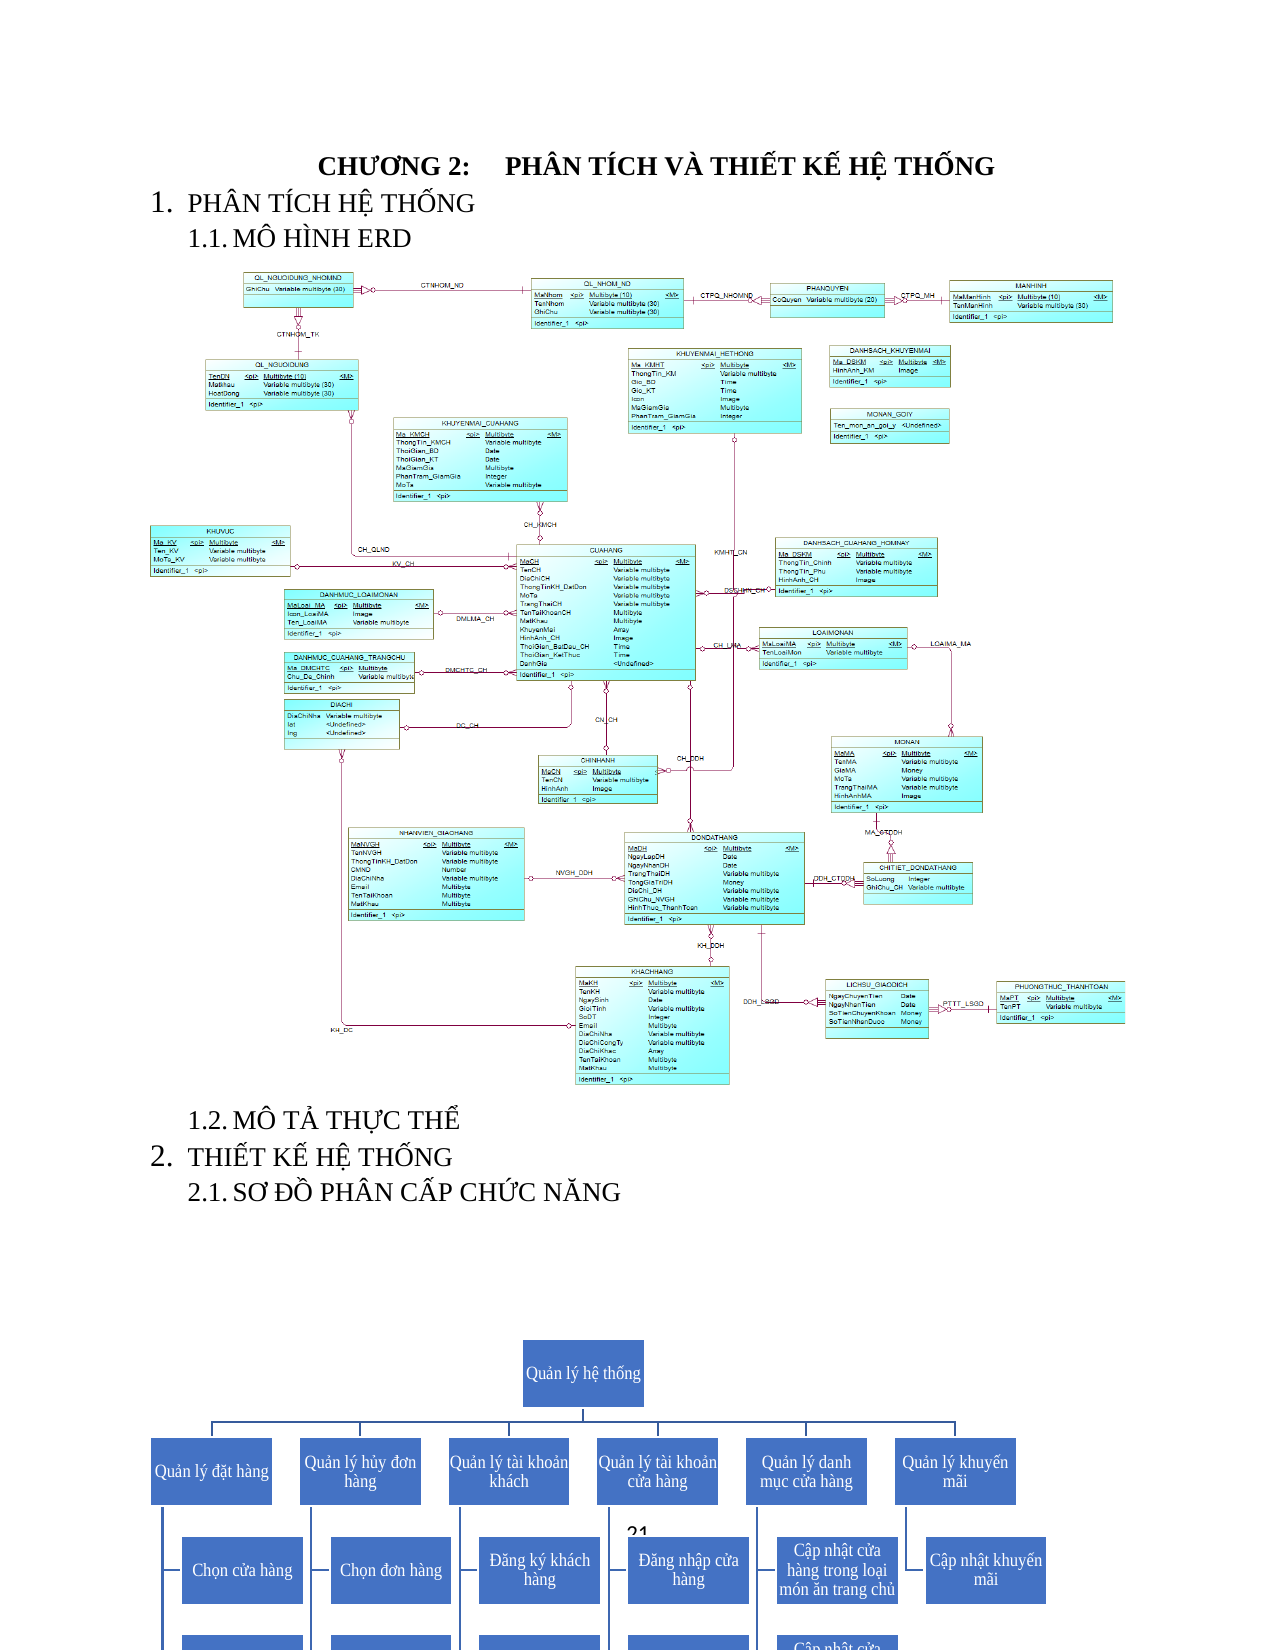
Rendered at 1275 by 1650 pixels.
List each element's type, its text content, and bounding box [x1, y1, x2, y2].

list MÔ HÌNH ERD [187, 222, 1125, 253]
list SƠ ĐỒ PHÂN CẤP CHỨC NĂNG [187, 1176, 1125, 1207]
picture [150, 272, 1125, 1085]
list MÔ TẢ THỰC THỂ [187, 1104, 1125, 1135]
list PHÂN TÍCH HỆ THỐNG [150, 183, 1125, 219]
list THIẾT KẾ HỆ THỐNG [150, 1137, 1125, 1173]
list PHÂN TÍCH VÀ THIẾT KẾ HỆ THỐNG [187, 150, 1125, 181]
